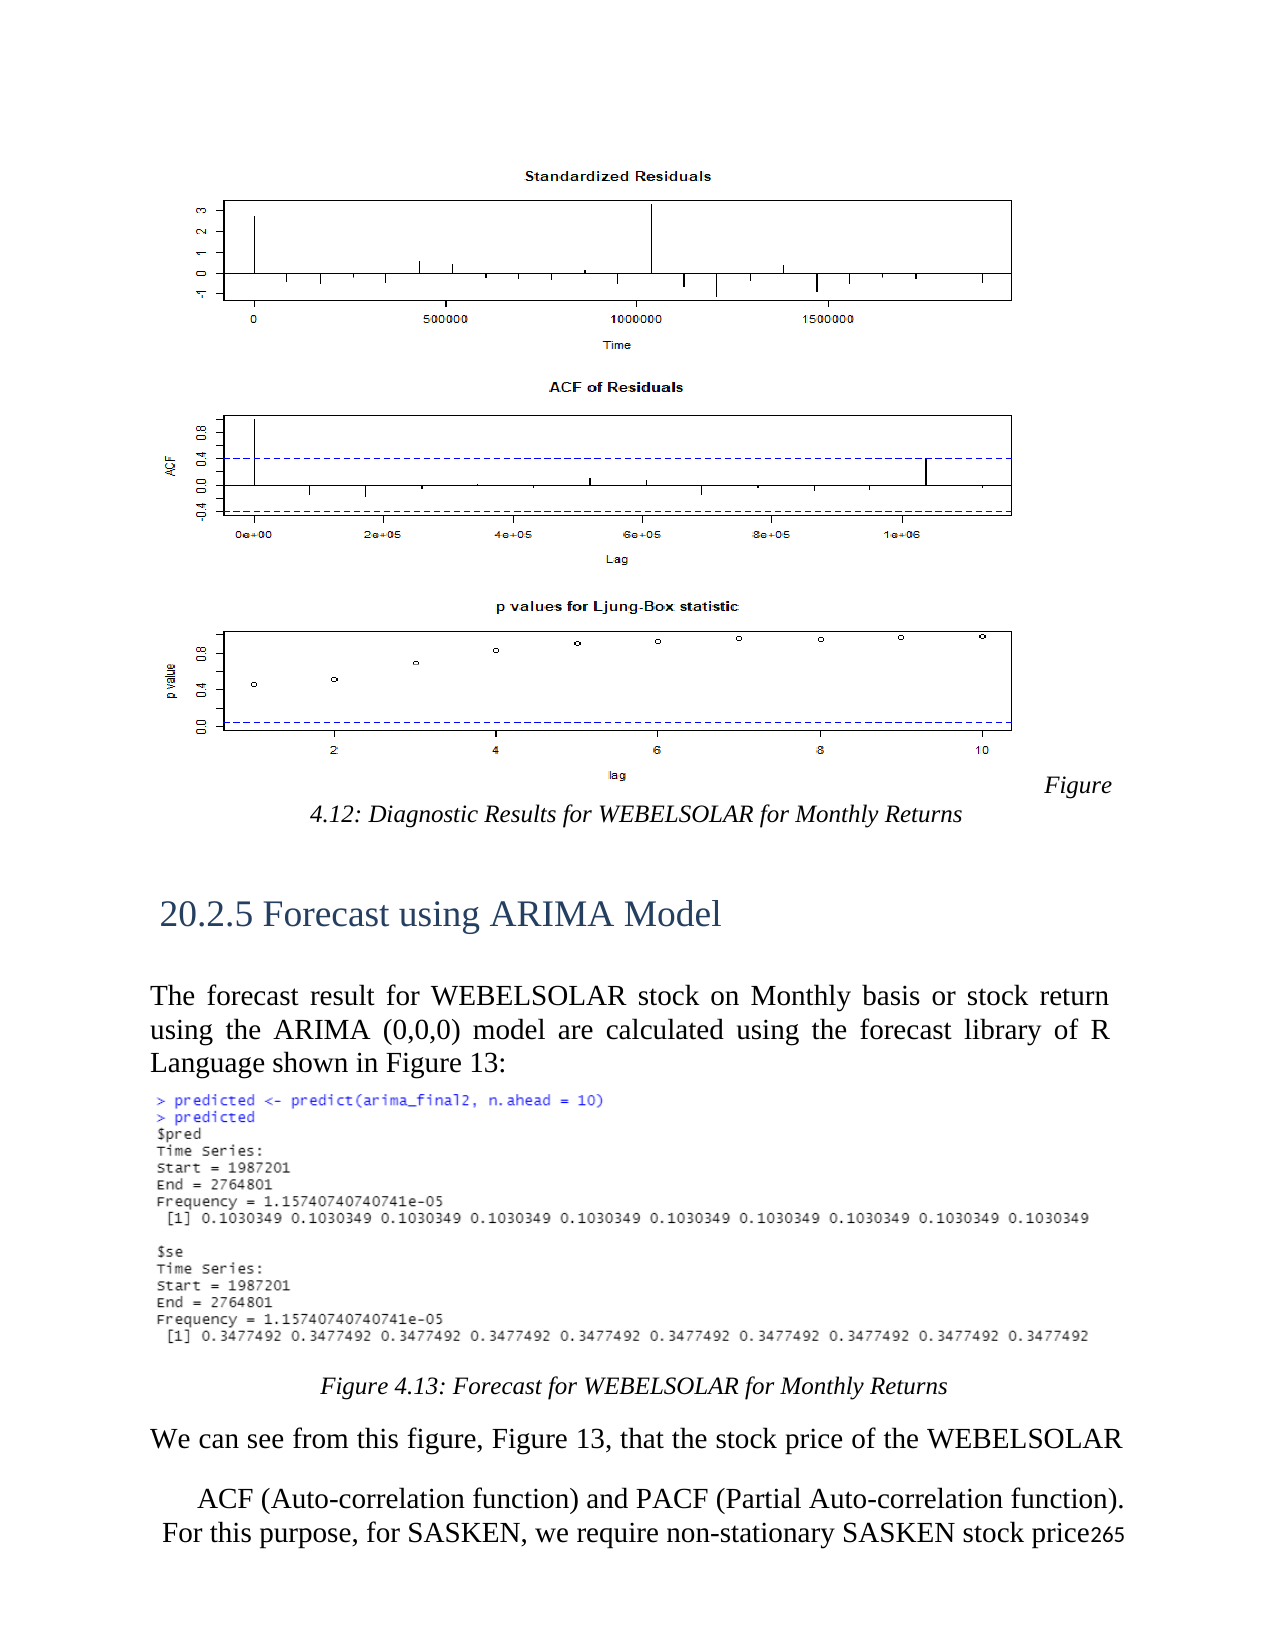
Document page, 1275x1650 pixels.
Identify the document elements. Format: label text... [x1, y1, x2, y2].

text The forecast result for WEBELSOLAR stock on Monthly basis or stock return using the ARIMA (0,0,0) model are calculated using the forecast library of R Language shown in Figure 13: [150, 978, 1111, 1079]
picture [160, 150, 1044, 794]
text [150, 1421, 1125, 1454]
text Figure 4.13: Forecast for WEBELSOLAR for Monthly Returns [150, 1371, 1120, 1400]
subtitle 20.2.5 Forecast using ARIMA Model [150, 892, 1125, 935]
picture [150, 1093, 1091, 1351]
